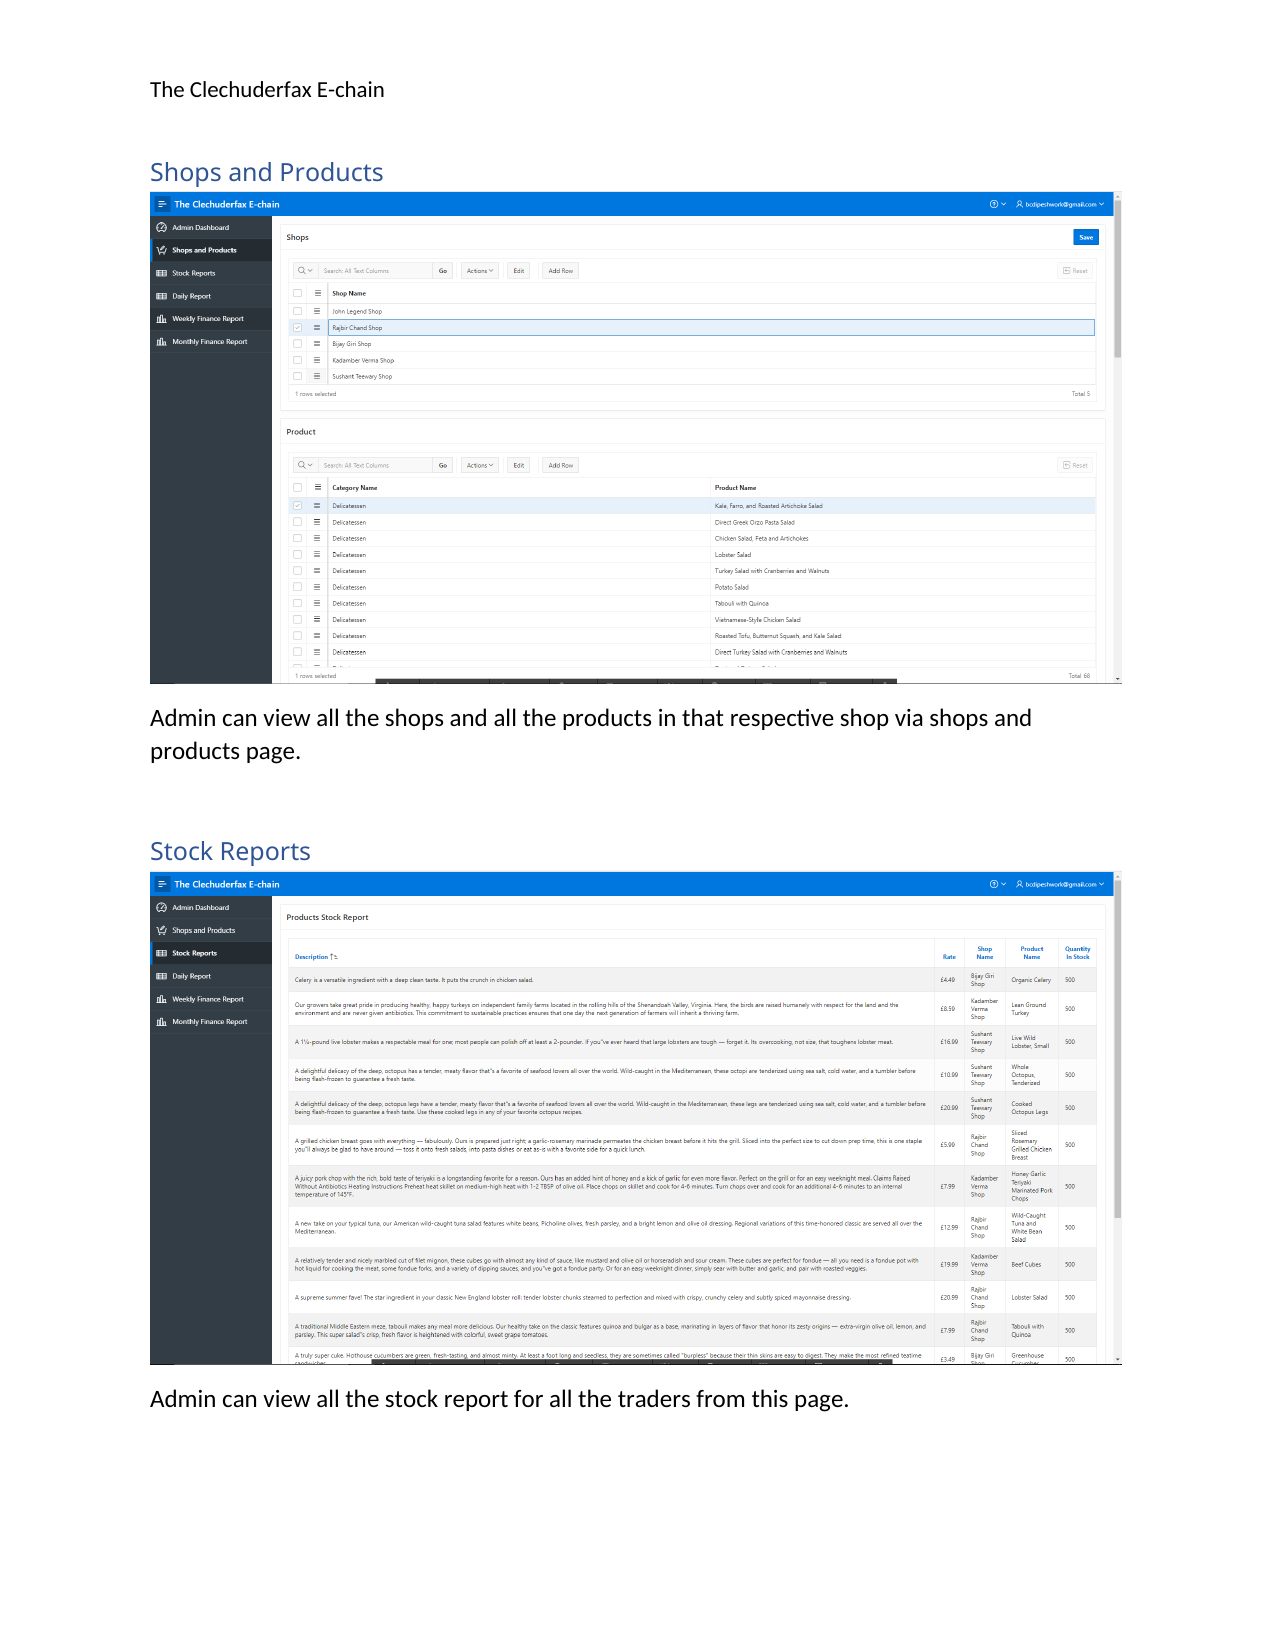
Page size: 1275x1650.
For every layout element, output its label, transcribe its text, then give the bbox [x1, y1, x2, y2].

subtitle Shops and Products [150, 154, 1125, 188]
picture [150, 870, 1122, 1365]
picture [150, 191, 1122, 684]
text Admin can view all the stock report for all the traders from this page. [150, 1383, 1125, 1414]
text Admin can view all the shops and all the products in that respective shop via shops and products page. [150, 702, 1125, 765]
subtitle Stock Reports [150, 834, 1125, 868]
